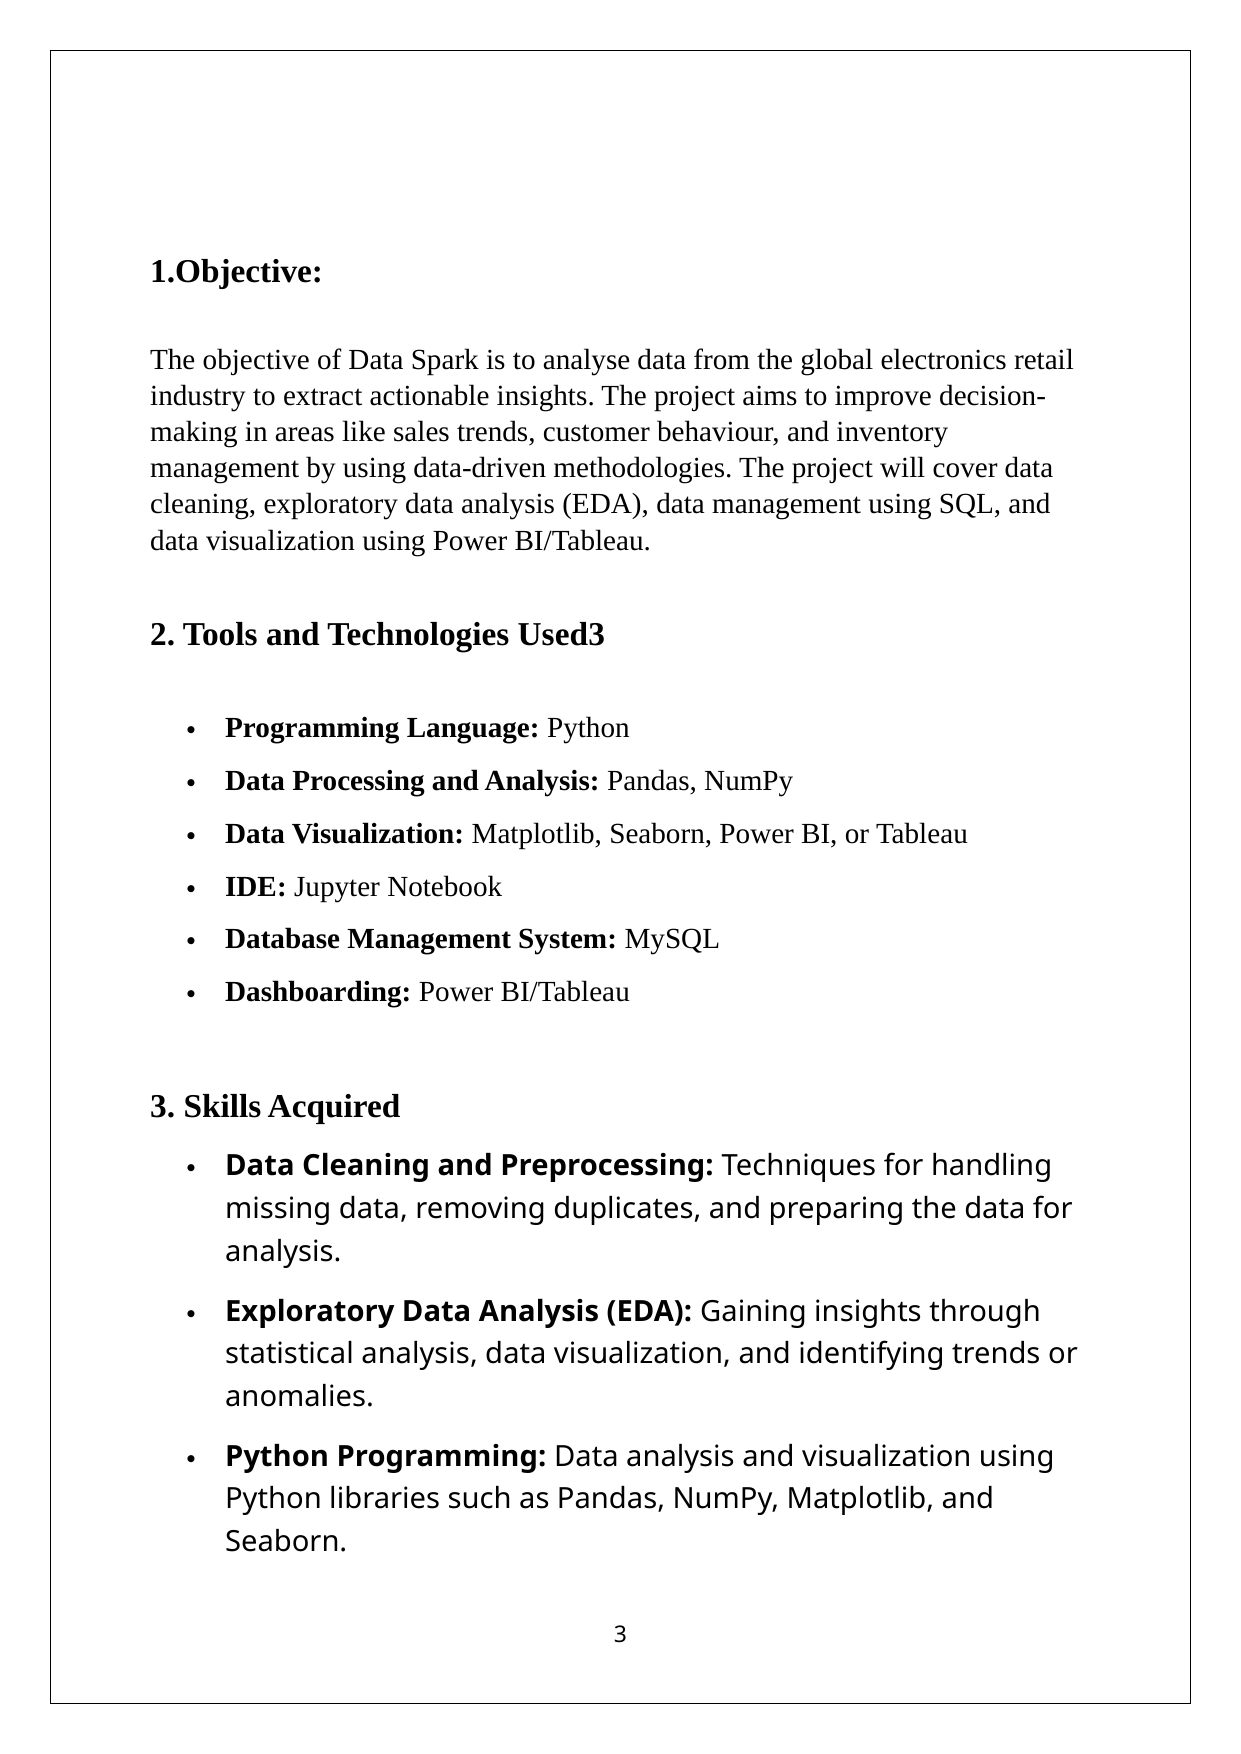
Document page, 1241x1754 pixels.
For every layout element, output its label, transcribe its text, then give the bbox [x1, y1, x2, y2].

list Dashboarding: Power BI/Tableau [187, 974, 1090, 1008]
list Data Cleaning and Preprocessing: Techniques for handling missing data, removing duplicates, and preparing the data for analysis. [187, 1145, 1090, 1270]
text The objective of Data Spark is to analyse data from the global electronics retail industry to extract actionable insights. The project aims to improve decision-making in areas like sales trends, customer behaviour, and inventory management by using data-driven methodologies. The project will cover data cleaning, exploratory data analysis (EDA), data management using SQL, and data visualization using Power BI/Tableau. [150, 342, 1090, 556]
text 1.Objective: [150, 251, 1090, 323]
list IDE: Jupyter Notebook [187, 869, 1090, 902]
list Database Management System: MySQL [187, 922, 1090, 955]
text 2. Tools and Technologies Used3 [150, 614, 1090, 652]
list Python Programming: Data analysis and visualization using Python libraries such as Pandas, NumPy, Matplotlib, and Seaborn. [187, 1435, 1090, 1560]
list Data Visualization: Matplotlib, Seaborn, Power BI, or Tableau [187, 816, 1090, 849]
list Data Processing and Analysis: Pandas, NumPy [187, 763, 1090, 797]
list Exploratory Data Analysis (EDA): Gaining insights through statistical analysis, data visualization, and identifying trends or anomalies. [187, 1290, 1090, 1415]
list Programming Language: Python [187, 710, 1090, 744]
text 3. Skills Acquired [150, 1087, 1090, 1125]
